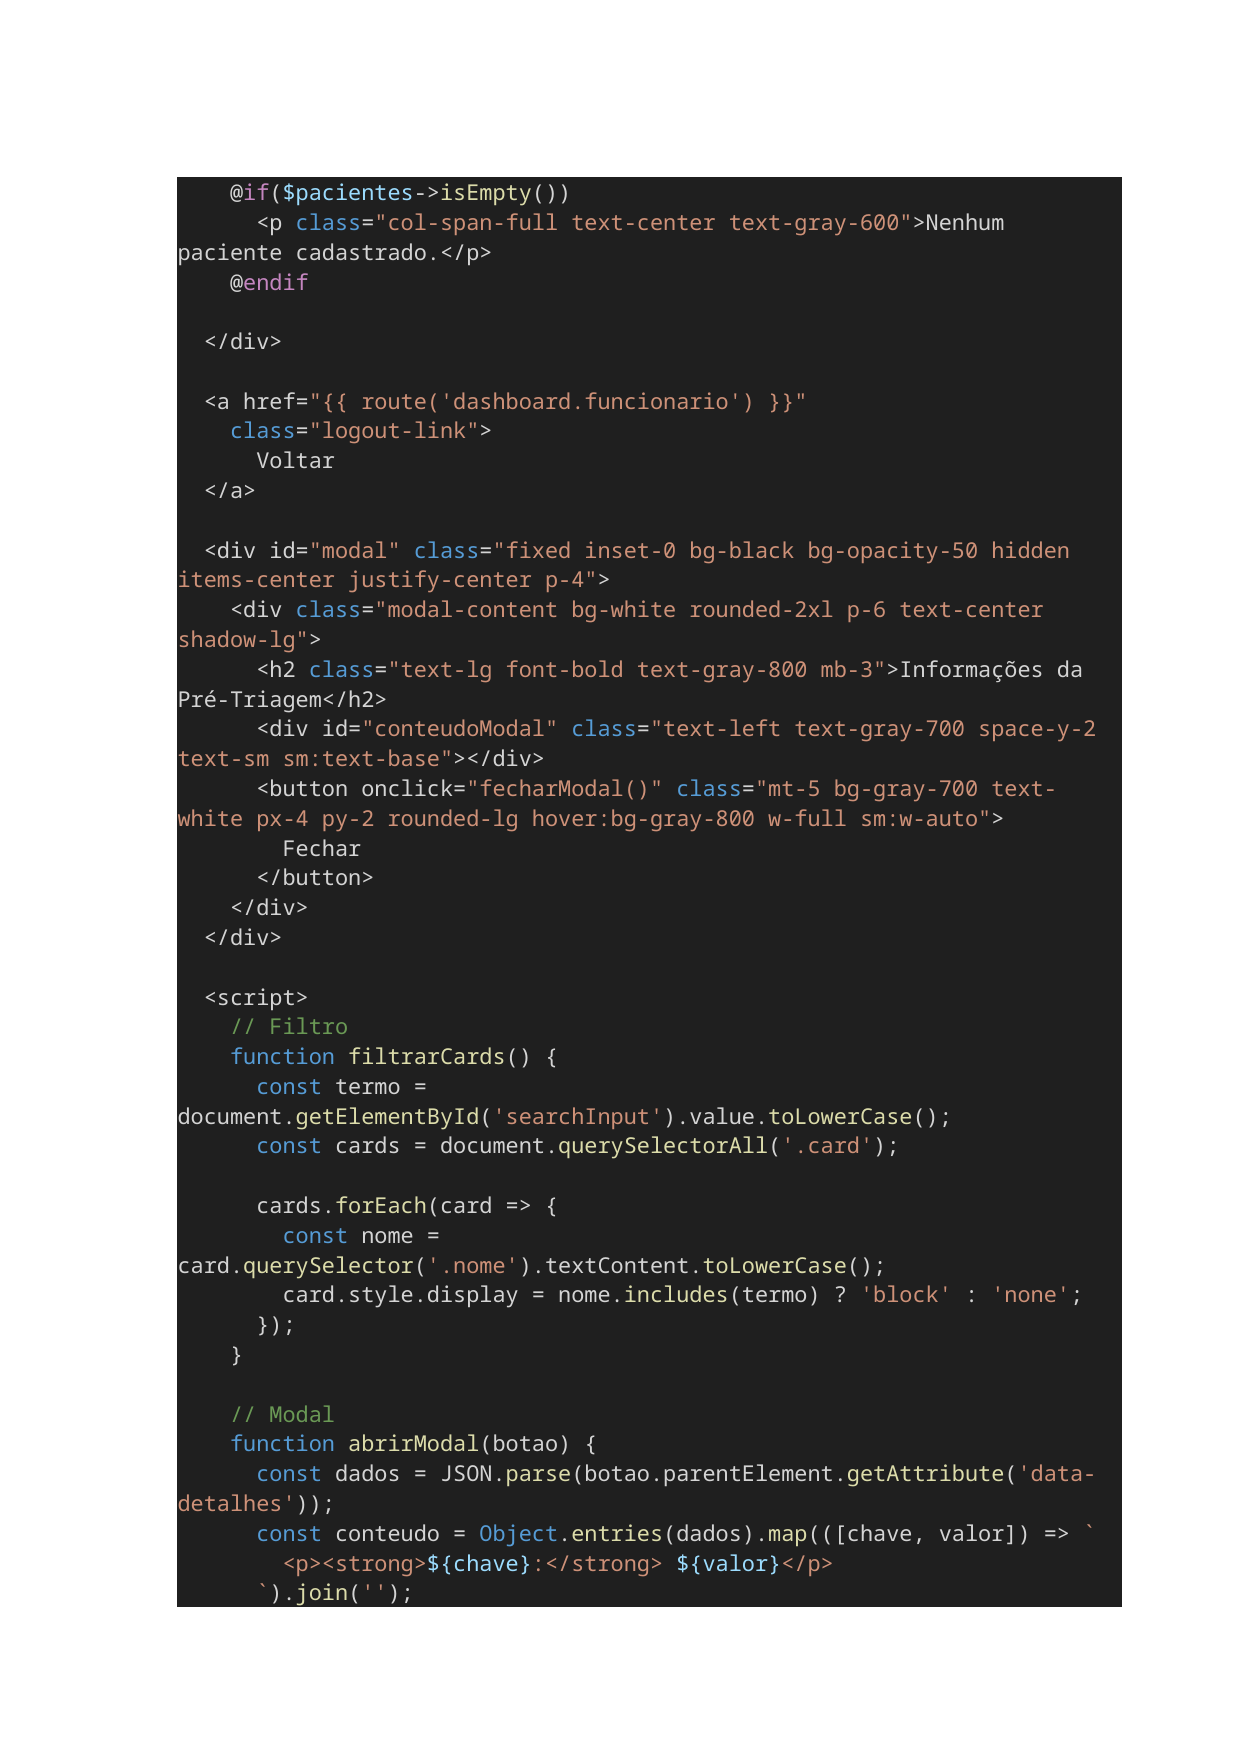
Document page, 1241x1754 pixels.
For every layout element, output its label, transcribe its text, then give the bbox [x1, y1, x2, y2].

text Voltar [177, 445, 1122, 475]
text @if($pacientes->isEmpty()) [177, 177, 1122, 207]
text <a href="{{ route('dashboard.funcionario') }}" [177, 386, 1122, 416]
text }); [177, 1309, 1122, 1339]
text const cards = document.querySelectorAll('.card'); [177, 1131, 1122, 1160]
text @endif [177, 267, 1122, 296]
text // Modal [177, 1399, 1122, 1428]
text // Filtro [177, 1011, 1122, 1041]
text } [177, 1339, 1122, 1369]
text <script> [177, 982, 1122, 1011]
text cards.forEach(card => { [177, 1190, 1122, 1220]
text <p class="col-span-full text-center text-gray-600">Nenhum paciente cadastrado.</p> [177, 207, 1122, 267]
text const dados = JSON.parse(botao.parentElement.getAttribute('data-detalhes')); [177, 1458, 1122, 1518]
text const conteudo = Object.entries(dados).map(([chave, valor]) => ` [177, 1518, 1122, 1548]
text function filtrarCards() { [177, 1041, 1122, 1071]
text </div> [177, 922, 1122, 952]
text </div> [177, 326, 1122, 356]
text </button> [177, 862, 1122, 892]
text const nome = card.querySelector('.nome').textContent.toLowerCase(); [177, 1220, 1122, 1279]
text function abrirModal(botao) { [177, 1428, 1122, 1458]
text <button onclick="fecharModal()" class="mt-5 bg-gray-700 text-white px-4 py-2 rounded-lg hover:bg-gray-800 w-full sm:w-auto"> [177, 773, 1122, 833]
text card.style.display = nome.includes(termo) ? 'block' : 'none'; [177, 1279, 1122, 1309]
text </a> [177, 475, 1122, 505]
text <h2 class="text-lg font-bold text-gray-800 mb-3">Informações da Pré-Triagem</h2> [177, 654, 1122, 713]
text Fechar [177, 833, 1122, 862]
text </div> [177, 892, 1122, 922]
text class="logout-link"> [177, 416, 1122, 445]
text <div id="conteudoModal" class="text-left text-gray-700 space-y-2 text-sm sm:text-base"></div> [177, 713, 1122, 773]
text const termo = document.getElementById('searchInput').value.toLowerCase(); [177, 1071, 1122, 1131]
text <div class="modal-content bg-white rounded-2xl p-6 text-center shadow-lg"> [177, 594, 1122, 654]
text <div id="modal" class="fixed inset-0 bg-black bg-opacity-50 hidden items-center justify-center p-4"> [177, 535, 1122, 594]
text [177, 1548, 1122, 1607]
